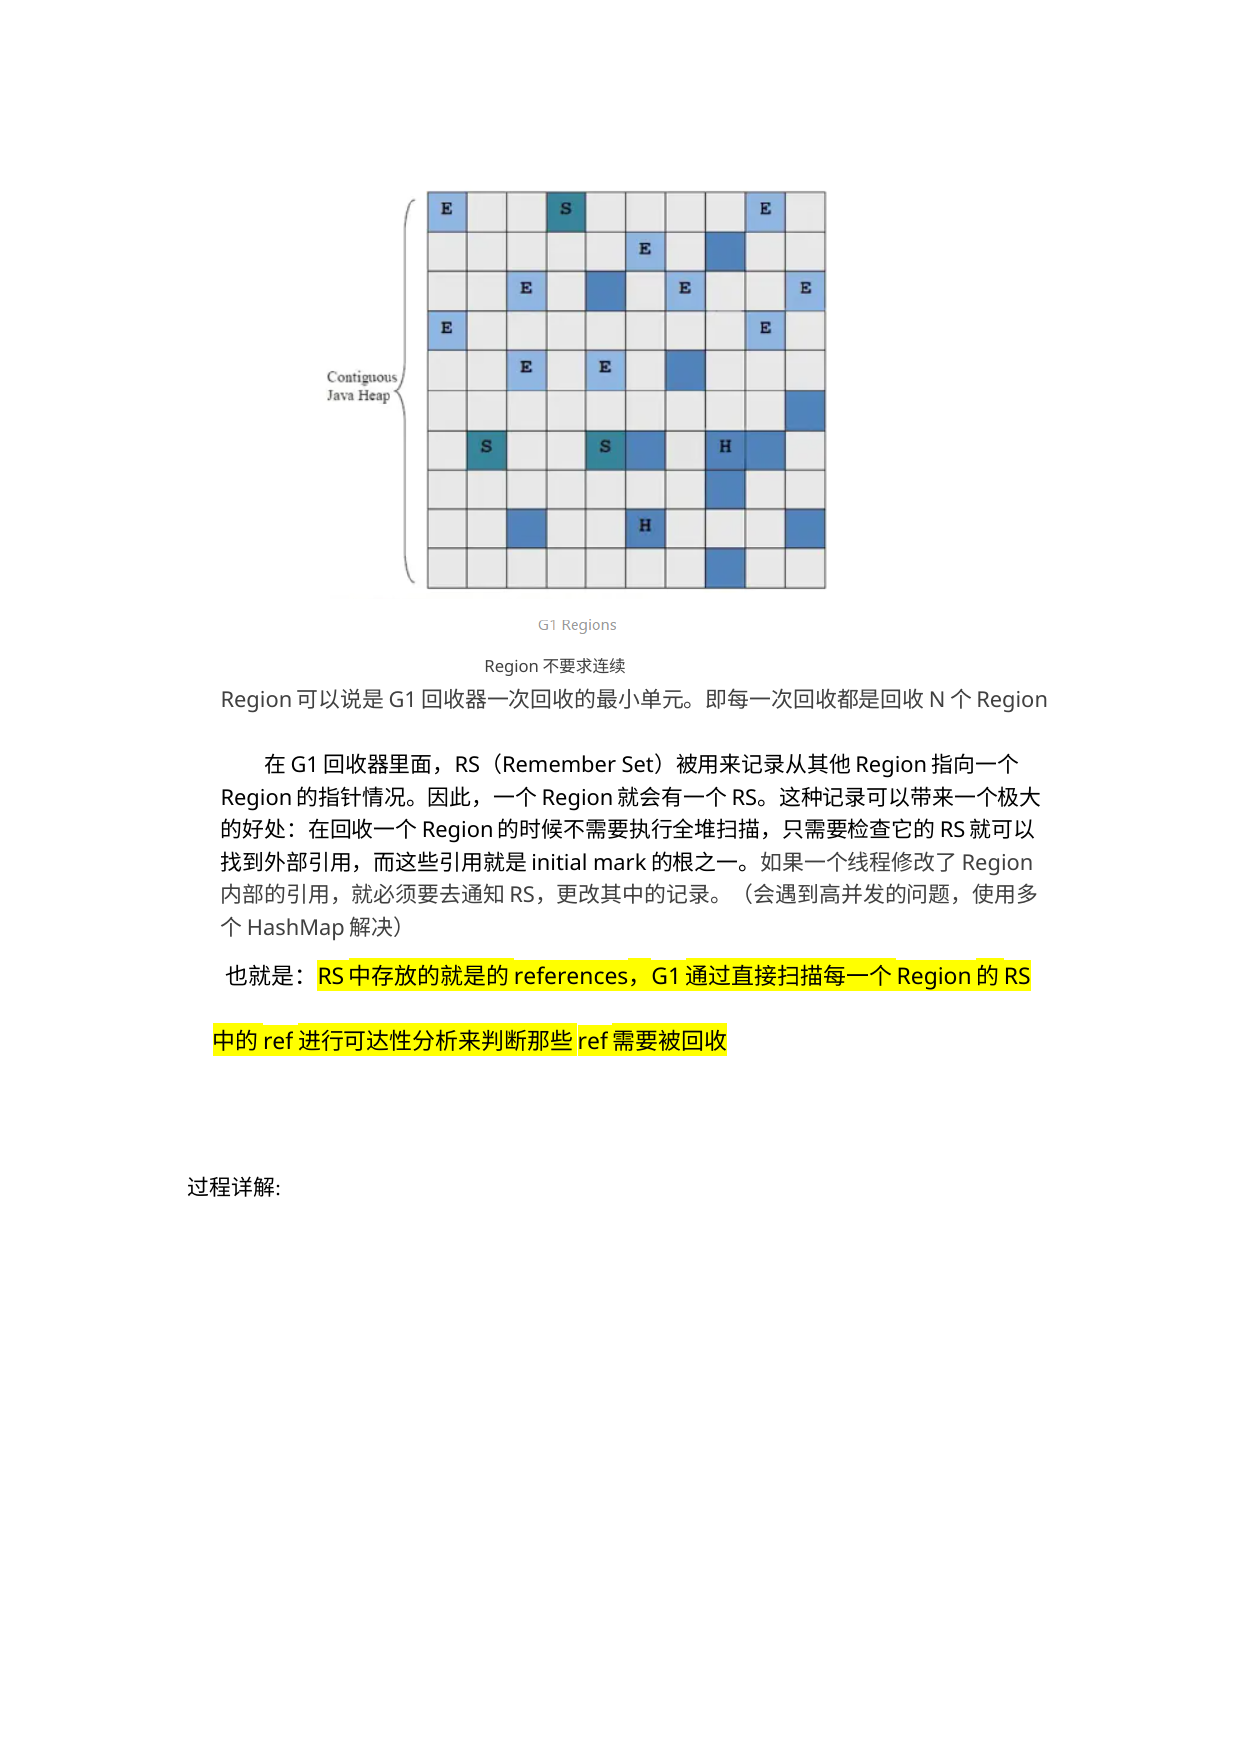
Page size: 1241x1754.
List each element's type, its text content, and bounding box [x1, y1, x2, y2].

text 也就是：RS中存放的就是的references，G1通过直接扫描每一个Region的RS中的ref进行可达性分析来判断那些ref需要被回收 [187, 942, 1053, 1169]
text 在G1回收器里面，RS（Remember Set）被用来记录从其他Region指向一个Region的指针情况。因此，一个Region就会有一个RS。这种记录可以带来一个极大的好处：在回收一个Region的时候不需要执行全堆扫描，只需要检查它的RS就可以找到外部引用，而这些引用就是initial mark的根之一。如果一个线程修改了Region内部的引用，就必须要去通知RS，更改其中的记录。（会遇到高并发的问题，使用多个HashMap解决） [220, 747, 1053, 942]
text 过程详解: [187, 1169, 1053, 1202]
list Region不要求连续 [220, 649, 1053, 682]
picture [307, 162, 884, 641]
